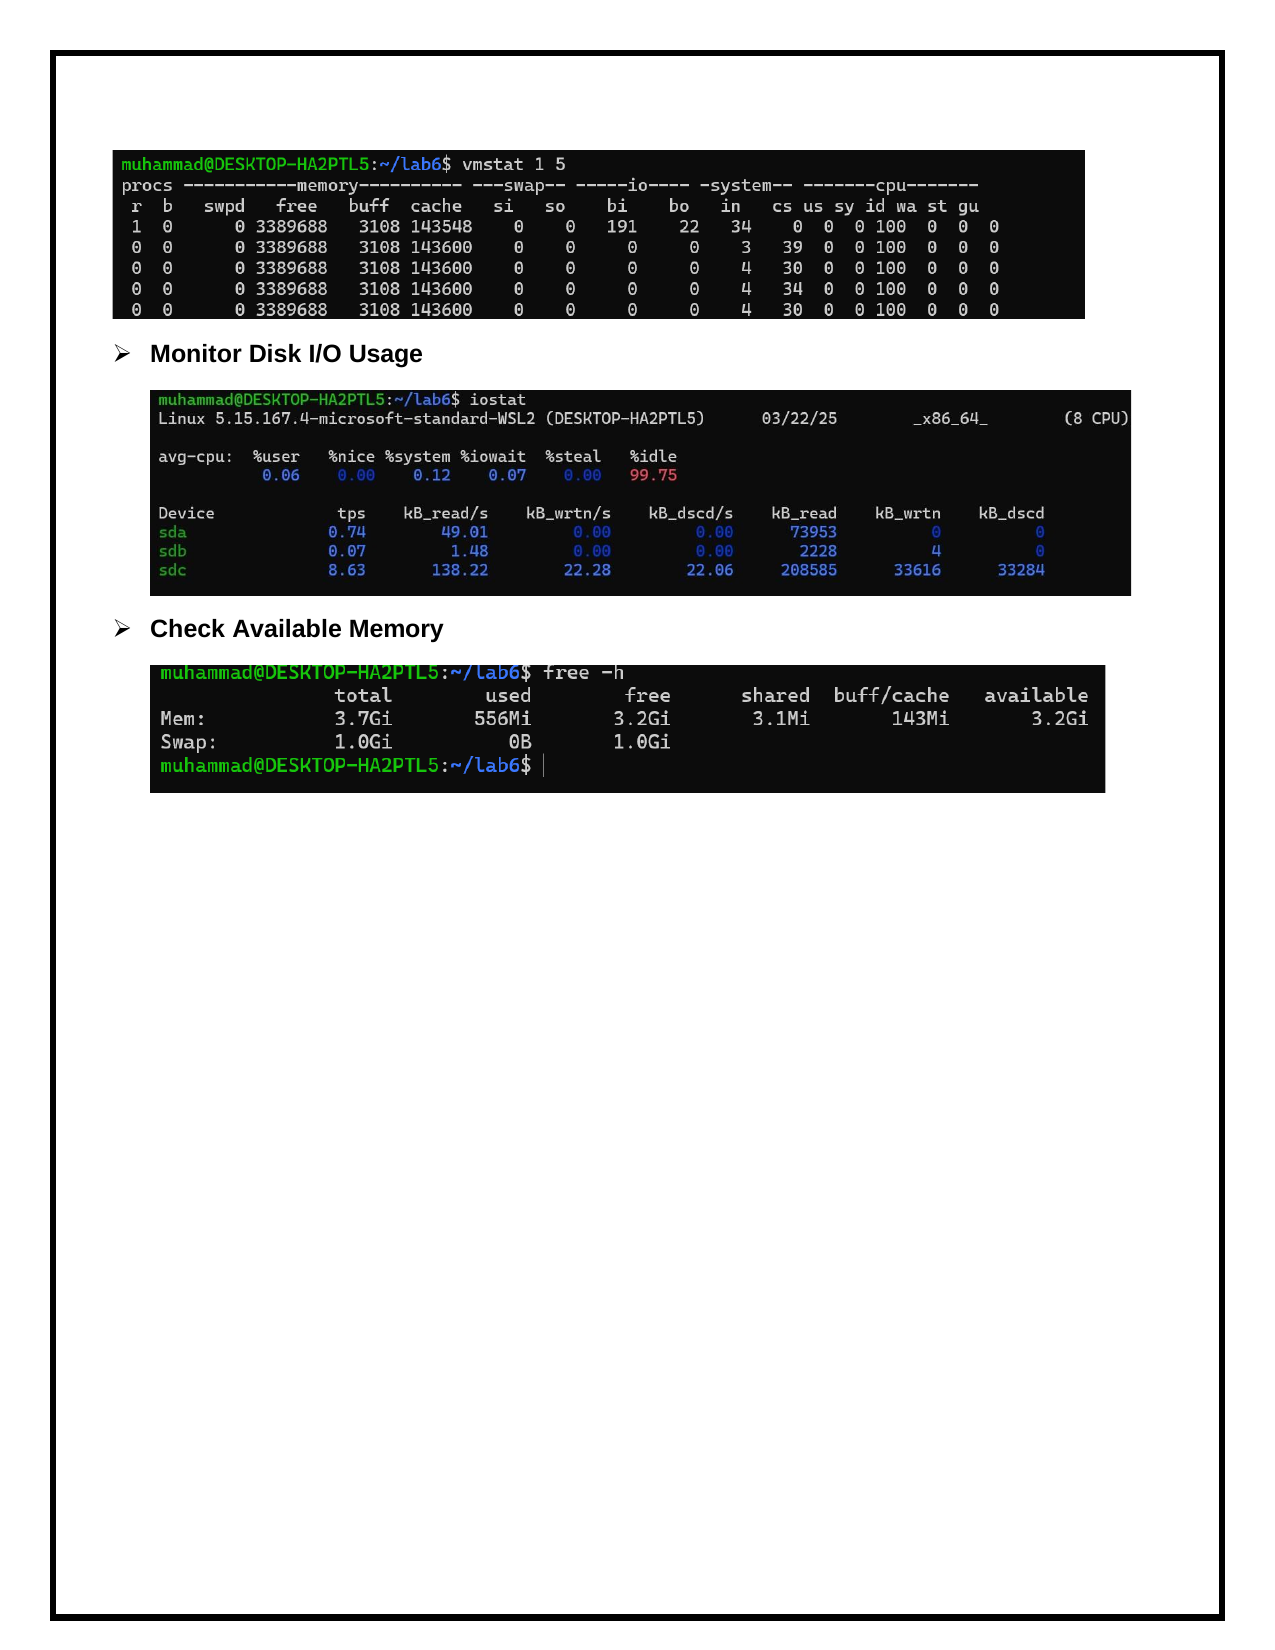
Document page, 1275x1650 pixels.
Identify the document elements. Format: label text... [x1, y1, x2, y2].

picture [150, 390, 1132, 406]
list Monitor Disk I/O Usage [112, 339, 1162, 367]
picture [150, 665, 1106, 793]
list Check Available Memory [112, 406, 1162, 643]
picture [112, 150, 1085, 319]
